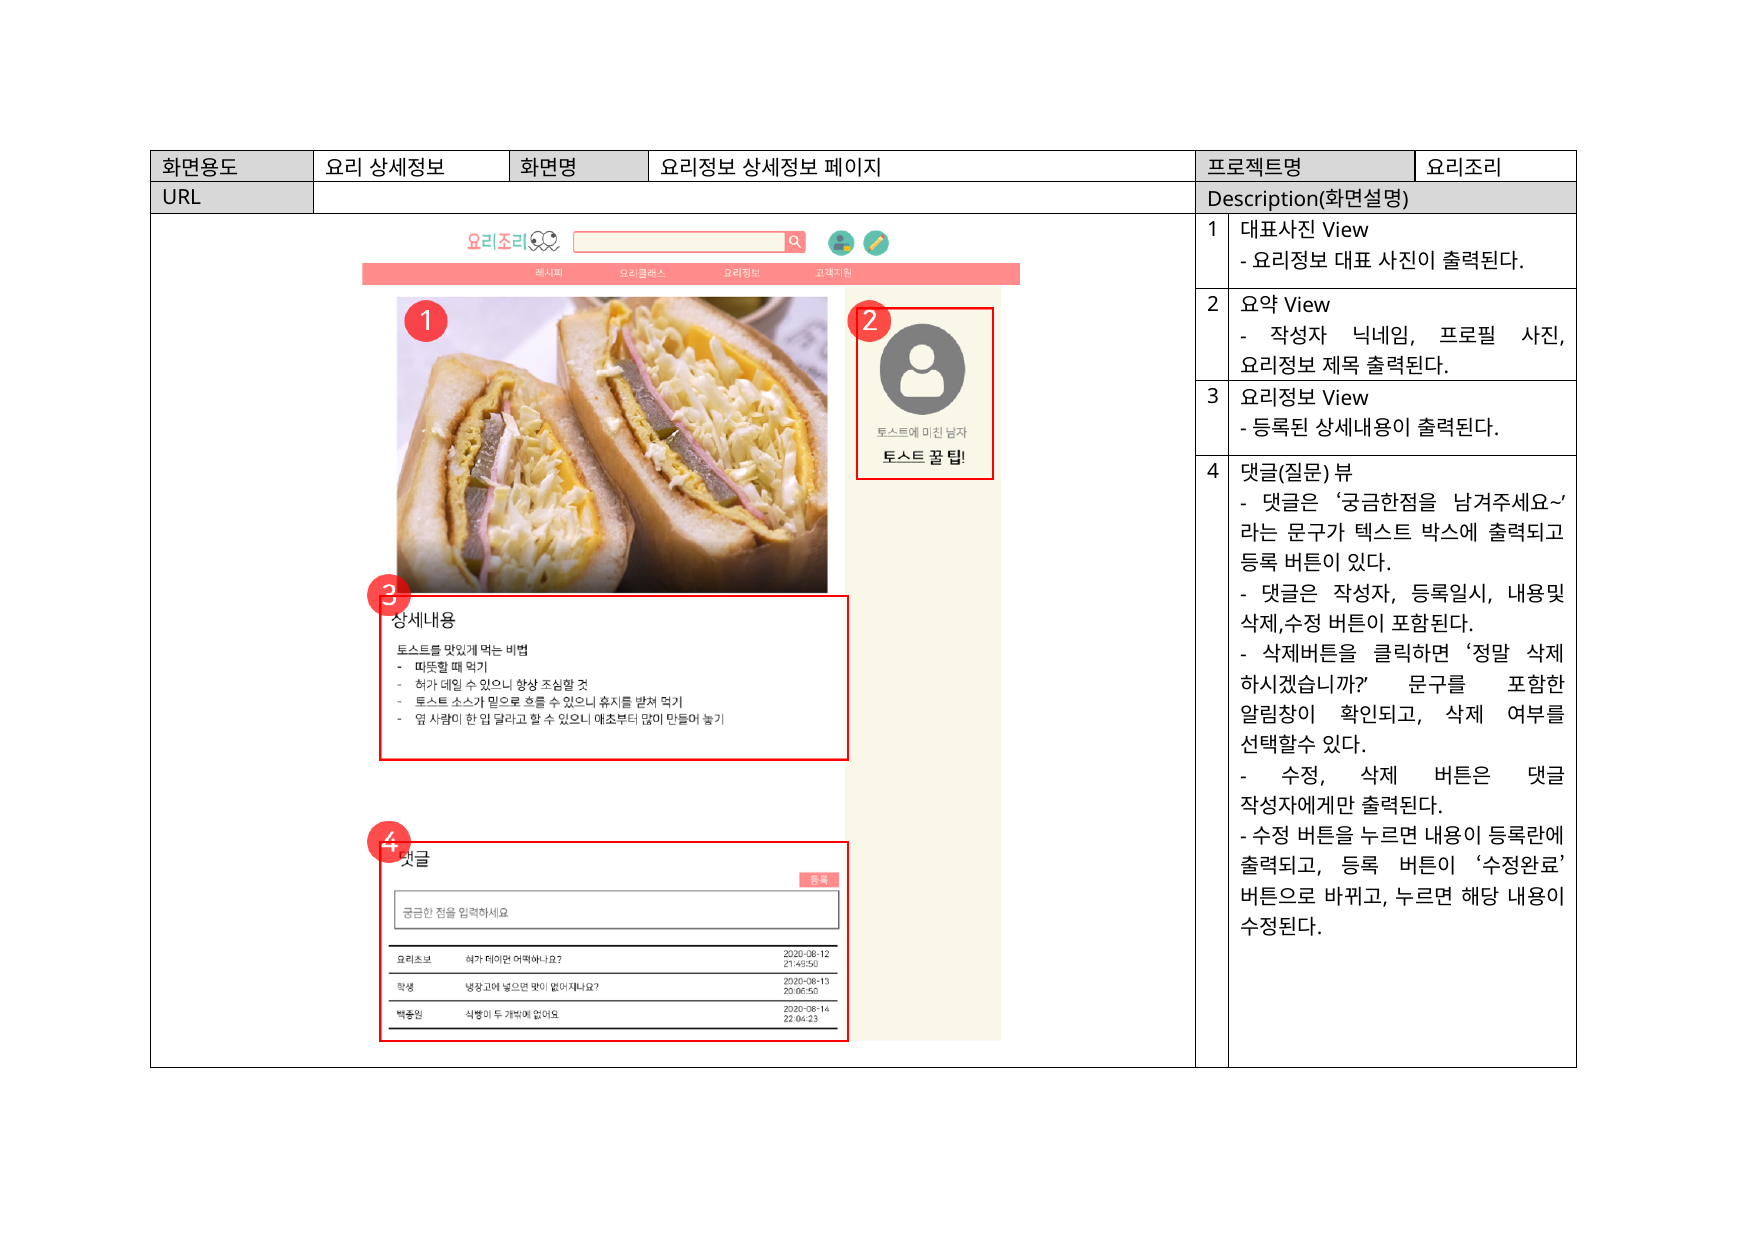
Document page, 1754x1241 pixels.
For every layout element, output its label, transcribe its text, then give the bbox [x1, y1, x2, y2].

table_cell 4 [1196, 456, 1228, 1067]
table_header 요리조리 [1416, 151, 1576, 181]
picture [362, 217, 1020, 1047]
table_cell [1229, 456, 1576, 1067]
table_cell [314, 182, 1195, 213]
table_cell 3 [1196, 381, 1228, 455]
table_header 프로젝트명 [1196, 151, 1414, 181]
table_cell URL [151, 182, 313, 213]
table_cell 요약 View - 작성자 닉네임, 프로필 사진, 요리정보 제목 출력된다. [1229, 289, 1576, 380]
table_cell 2 [1196, 289, 1228, 380]
table_cell 요리정보 View - 등록된 상세내용이 출력된다. [1229, 381, 1576, 455]
table_header 화면명 [510, 151, 648, 181]
table_header 화면용도 [151, 151, 313, 181]
table_header 요리정보 상세정보 페이지 [649, 151, 1195, 181]
table_header 요리 상세정보 [314, 151, 509, 181]
table_cell Description(화면설명) [1196, 182, 1576, 213]
table_cell 1 [1196, 214, 1228, 288]
table_cell 대표사진 View - 요리정보 대표 사진이 출력된다. [1229, 214, 1576, 288]
table_cell [151, 214, 1195, 1067]
